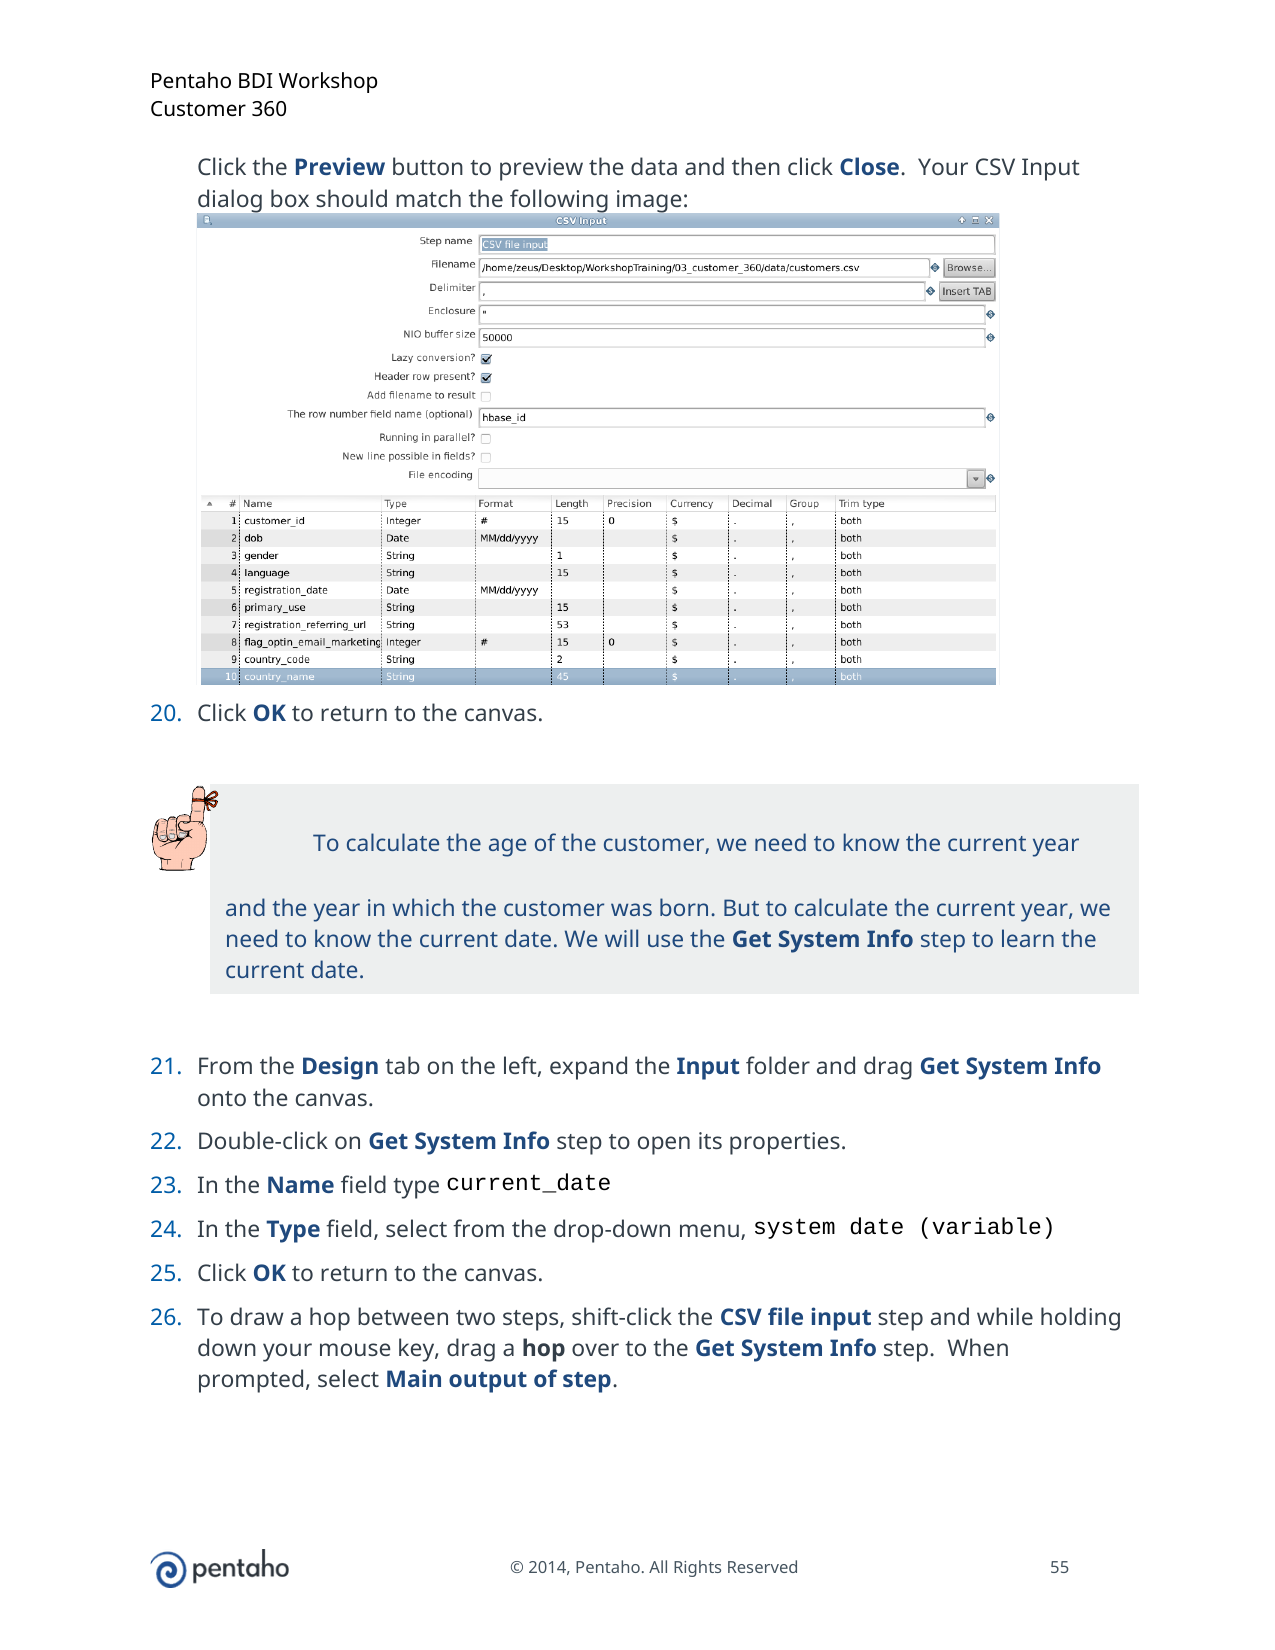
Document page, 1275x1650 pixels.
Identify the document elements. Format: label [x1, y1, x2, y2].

picture [150, 1549, 289, 1588]
picture [150, 784, 220, 872]
picture [196, 213, 1000, 685]
